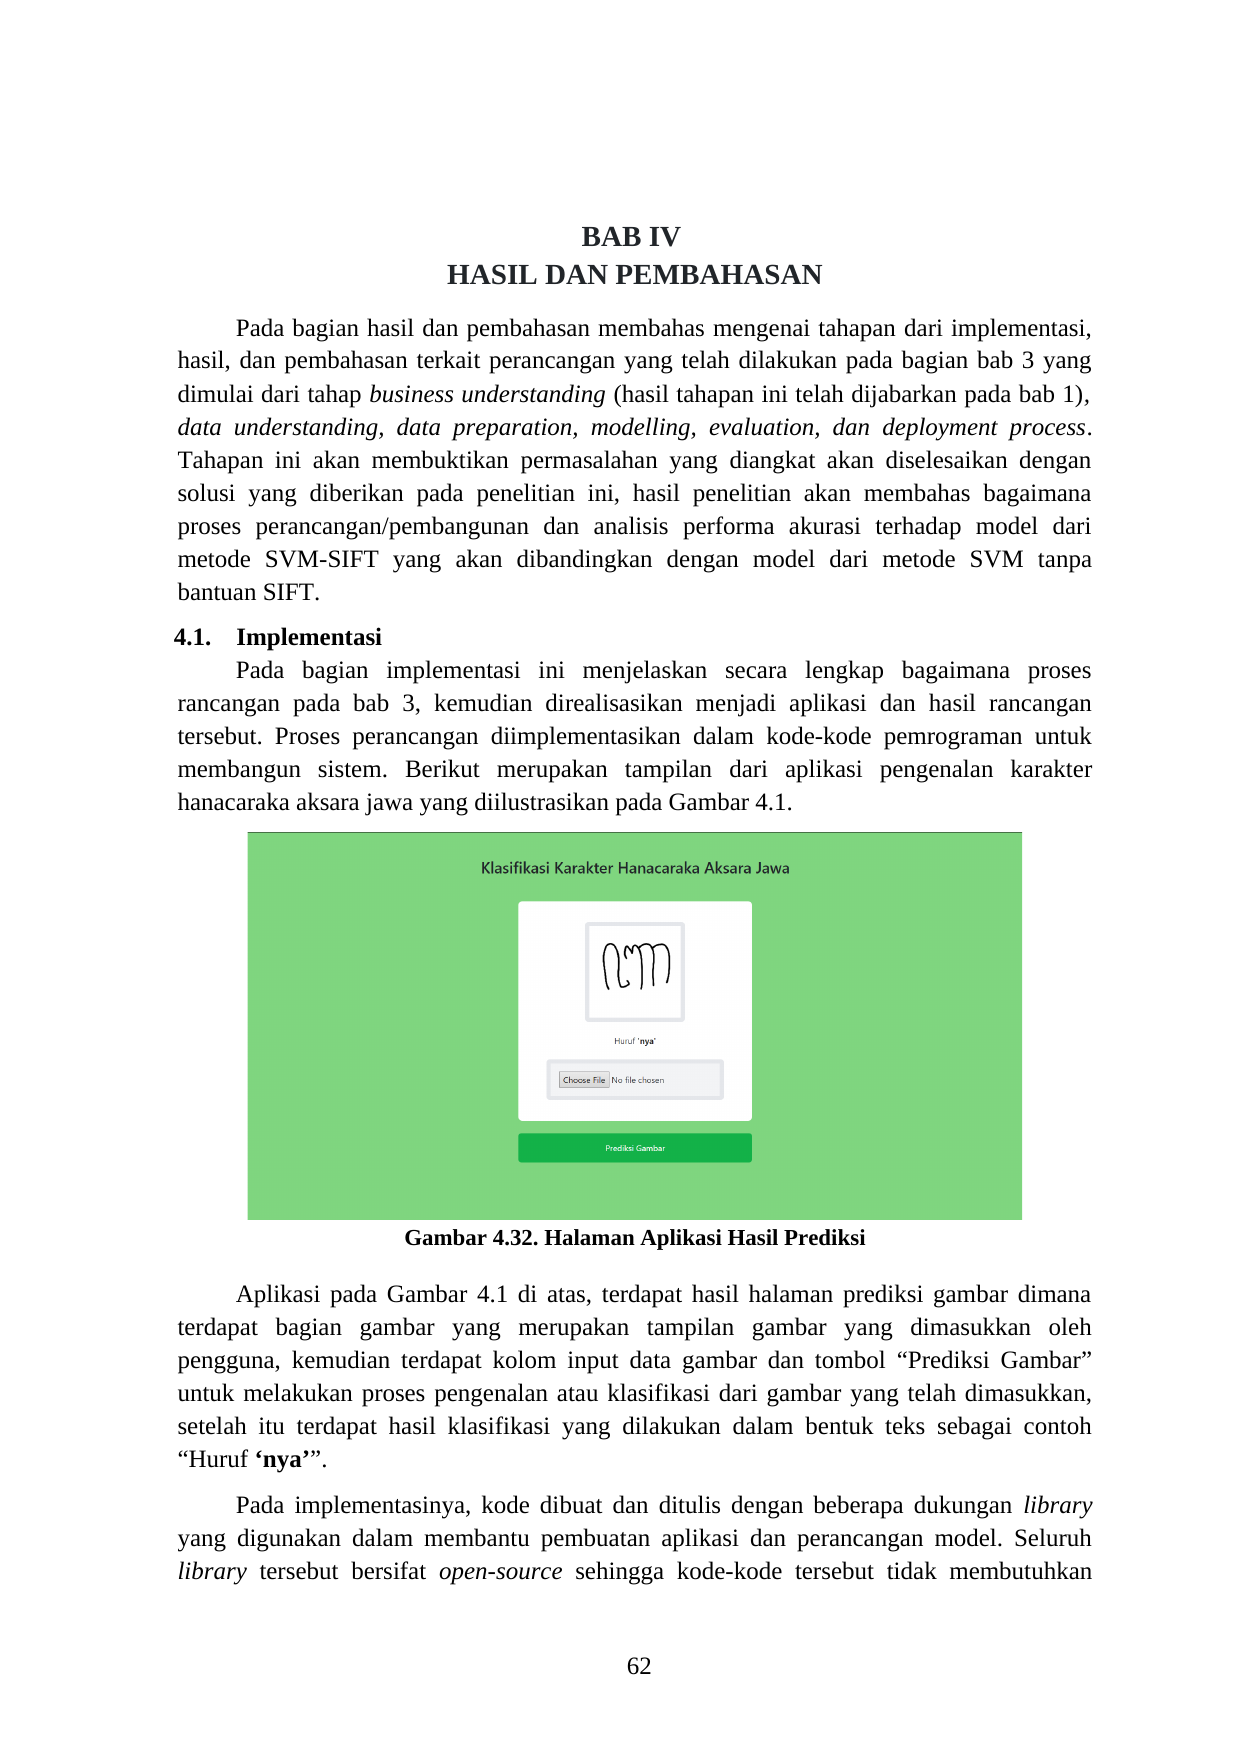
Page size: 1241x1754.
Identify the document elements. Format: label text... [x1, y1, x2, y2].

text Pada bagian implementasi ini menjelaskan secara lengkap bagaimana proses rancangan pada bab 3, kemudian direalisasikan menjadi aplikasi dan hasil rancangan tersebut. Proses perancangan diimplementasikan dalam kode-kode pemrograman untuk membangun sistem. Berikut merupakan tampilan dari aplikasi pengenalan karakter hanacaraka aksara jawa yang diilustrasikan pada Gambar 4.1. [177, 655, 1092, 816]
text Aplikasi pada Gambar 4.1 di atas, terdapat hasil halaman prediksi gambar dimana terdapat bagian gambar yang merupakan tampilan gambar yang dimasukkan oleh pengguna, kemudian terdapat kolom input data gambar dan tombol “Prediksi Gambar” untuk melakukan proses pengenalan atau klasifikasi dari gambar yang telah dimasukkan, setelah itu terdapat hasil klasifikasi yang dilakukan dalam bentuk teks sebagai contoh “Huruf ‘nya’”. [177, 1279, 1092, 1473]
text Pada bagian hasil dan pembahasan membahas mengenai tahapan dari implementasi, hasil, dan pembahasan terkait perancangan yang telah dilakukan pada bagian bab 3 yang dimulai dari tahap business understanding (hasil tahapan ini telah dijabarkan pada bab 1), data understanding, data preparation, modelling, evaluation, dan deployment process. Tahapan ini akan membuktikan permasalahan yang diangkat akan diselesaikan dengan solusi yang diberikan pada penelitian ini, hasil penelitian akan membahas bagaimana proses perancangan/pembangunan dan analisis performa akurasi terhadap model dari metode SVM-SIFT yang akan dibandingkan dengan model dari metode SVM tanpa bantuan SIFT. [177, 313, 1092, 606]
subtitle BAB IV HASIL DAN PEMBAHASAN [118, 219, 1092, 291]
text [177, 1490, 1092, 1584]
list Implementasi [174, 622, 1092, 651]
picture [247, 832, 1023, 1220]
